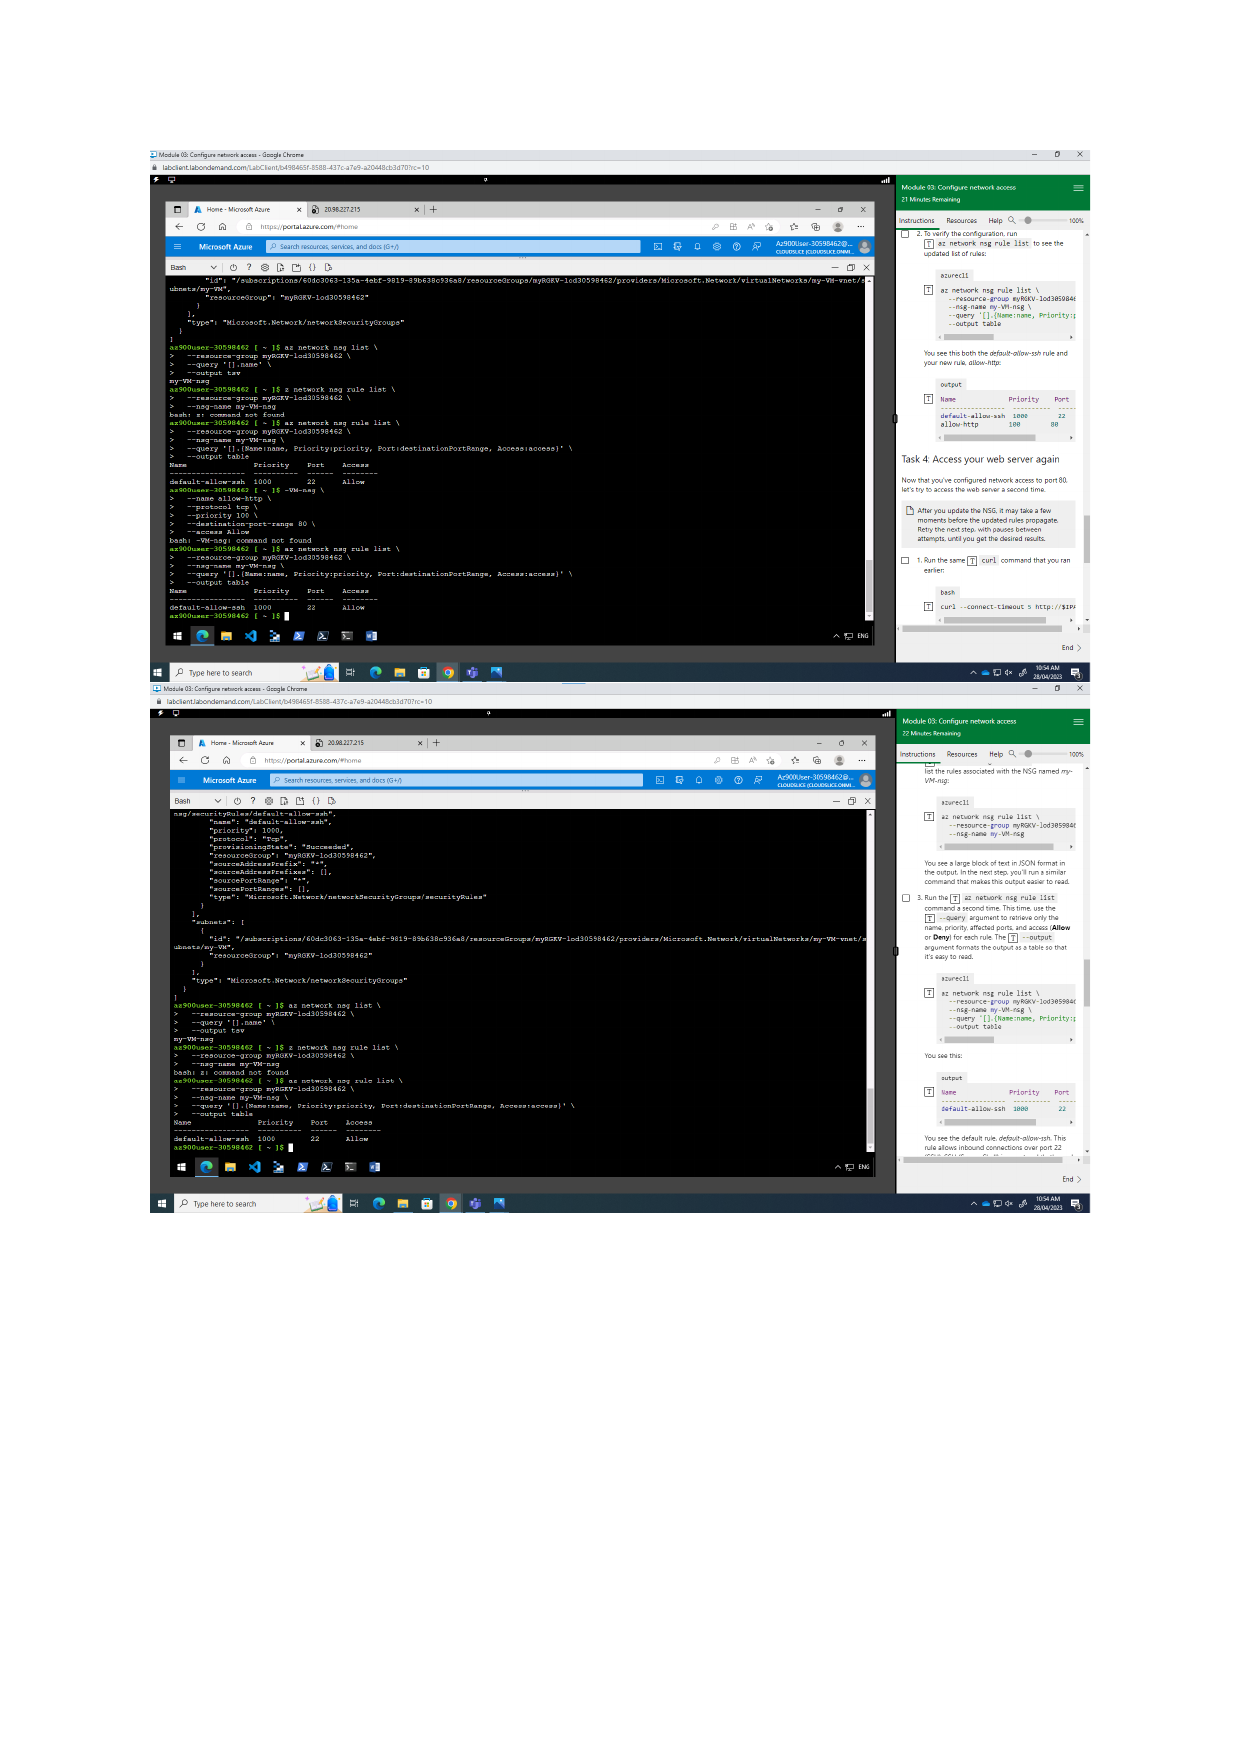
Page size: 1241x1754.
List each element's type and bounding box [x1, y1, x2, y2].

picture [150, 683, 1091, 1213]
picture [150, 150, 1091, 682]
